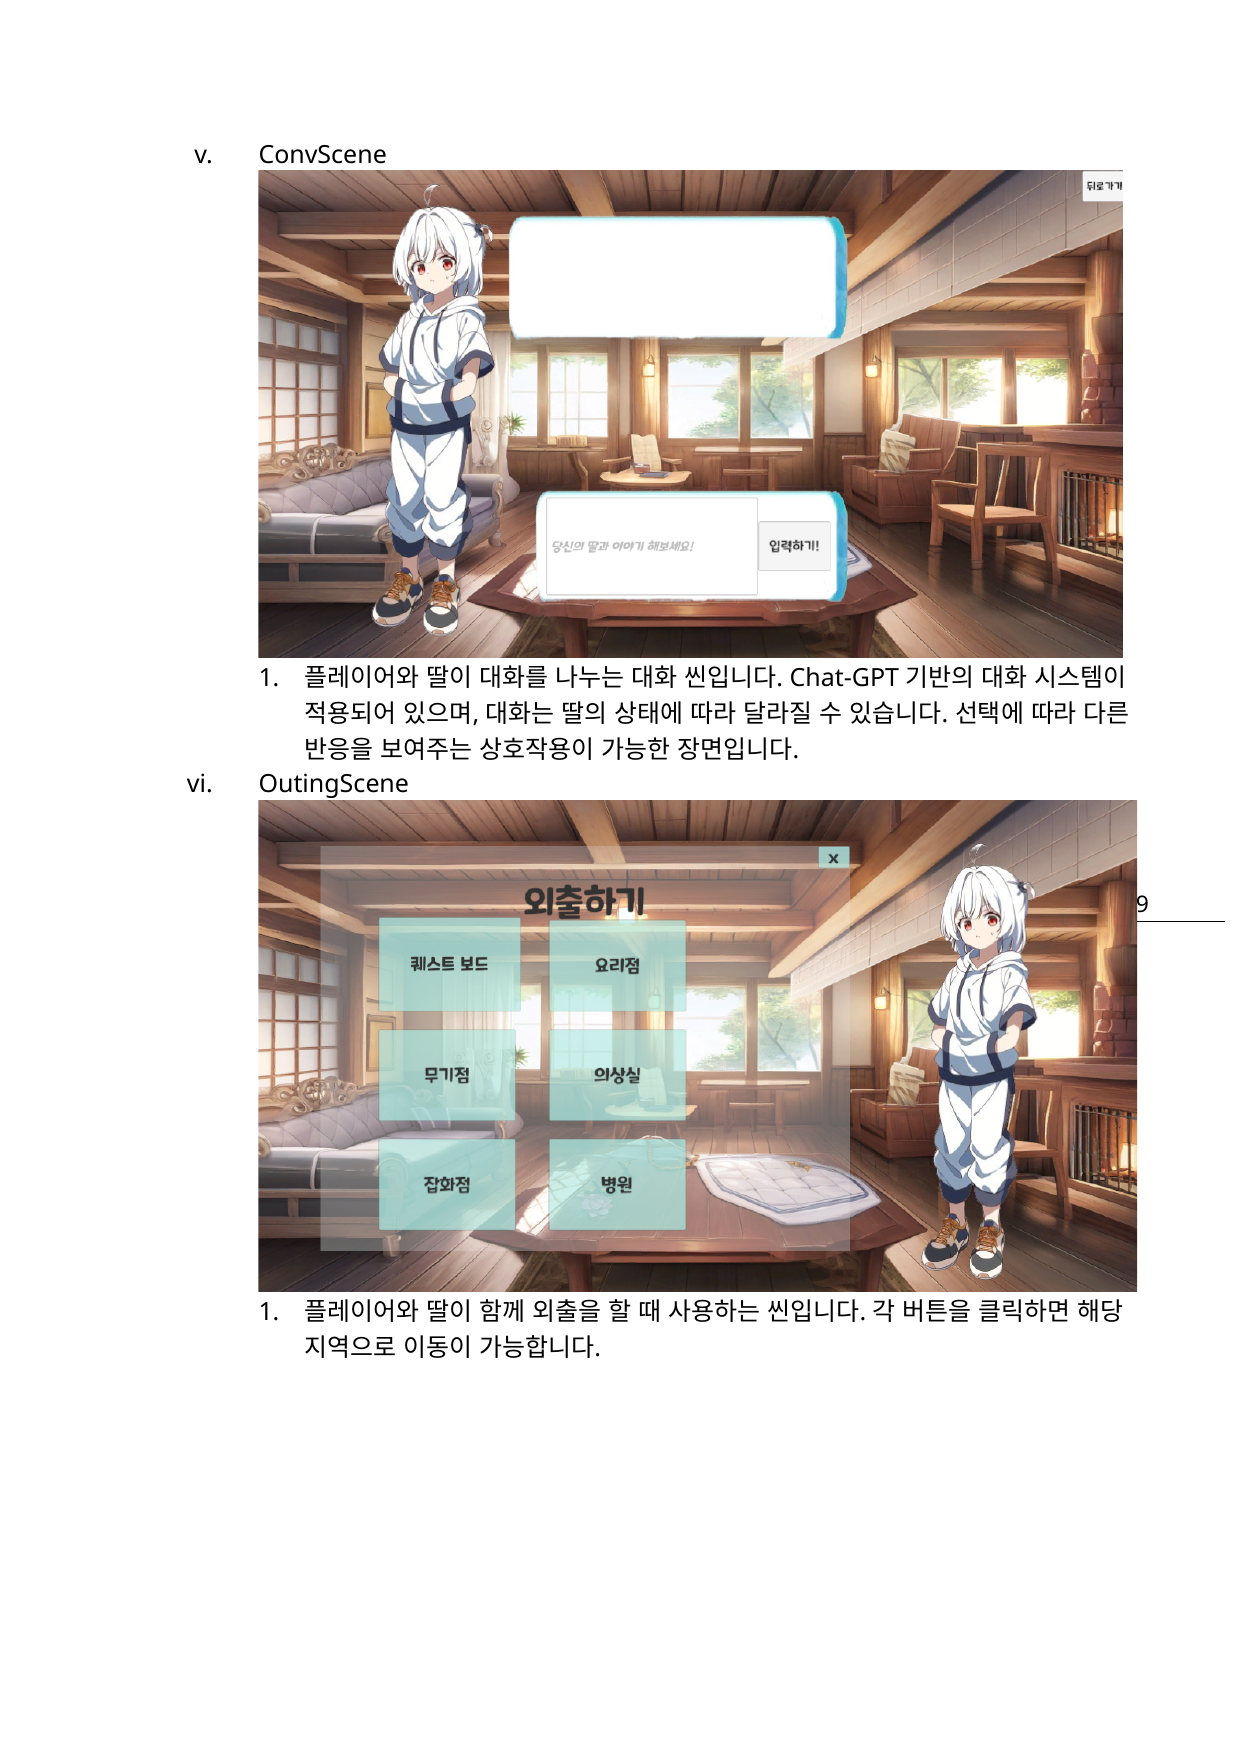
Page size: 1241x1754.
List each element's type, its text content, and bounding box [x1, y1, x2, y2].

picture [258, 800, 1138, 1292]
list 플레이어와 딸이 대화를 나누는 대화 씬입니다. Chat-GPT 기반의 대화 시스템이 적용되어 있으며, 대화는 딸의 상태에 따라 달라질 수 있습니다. 선택에 따라 다른 반응을 보여주는 상호작용이 가능한 장면입니다. [258, 657, 1165, 766]
picture [258, 170, 1123, 658]
list 플레이어와 딸이 함께 외출을 할 때 사용하는 씬입니다. 각 버튼을 클릭하면 해당 지역으로 이동이 가능합니다. [258, 1291, 1165, 1364]
